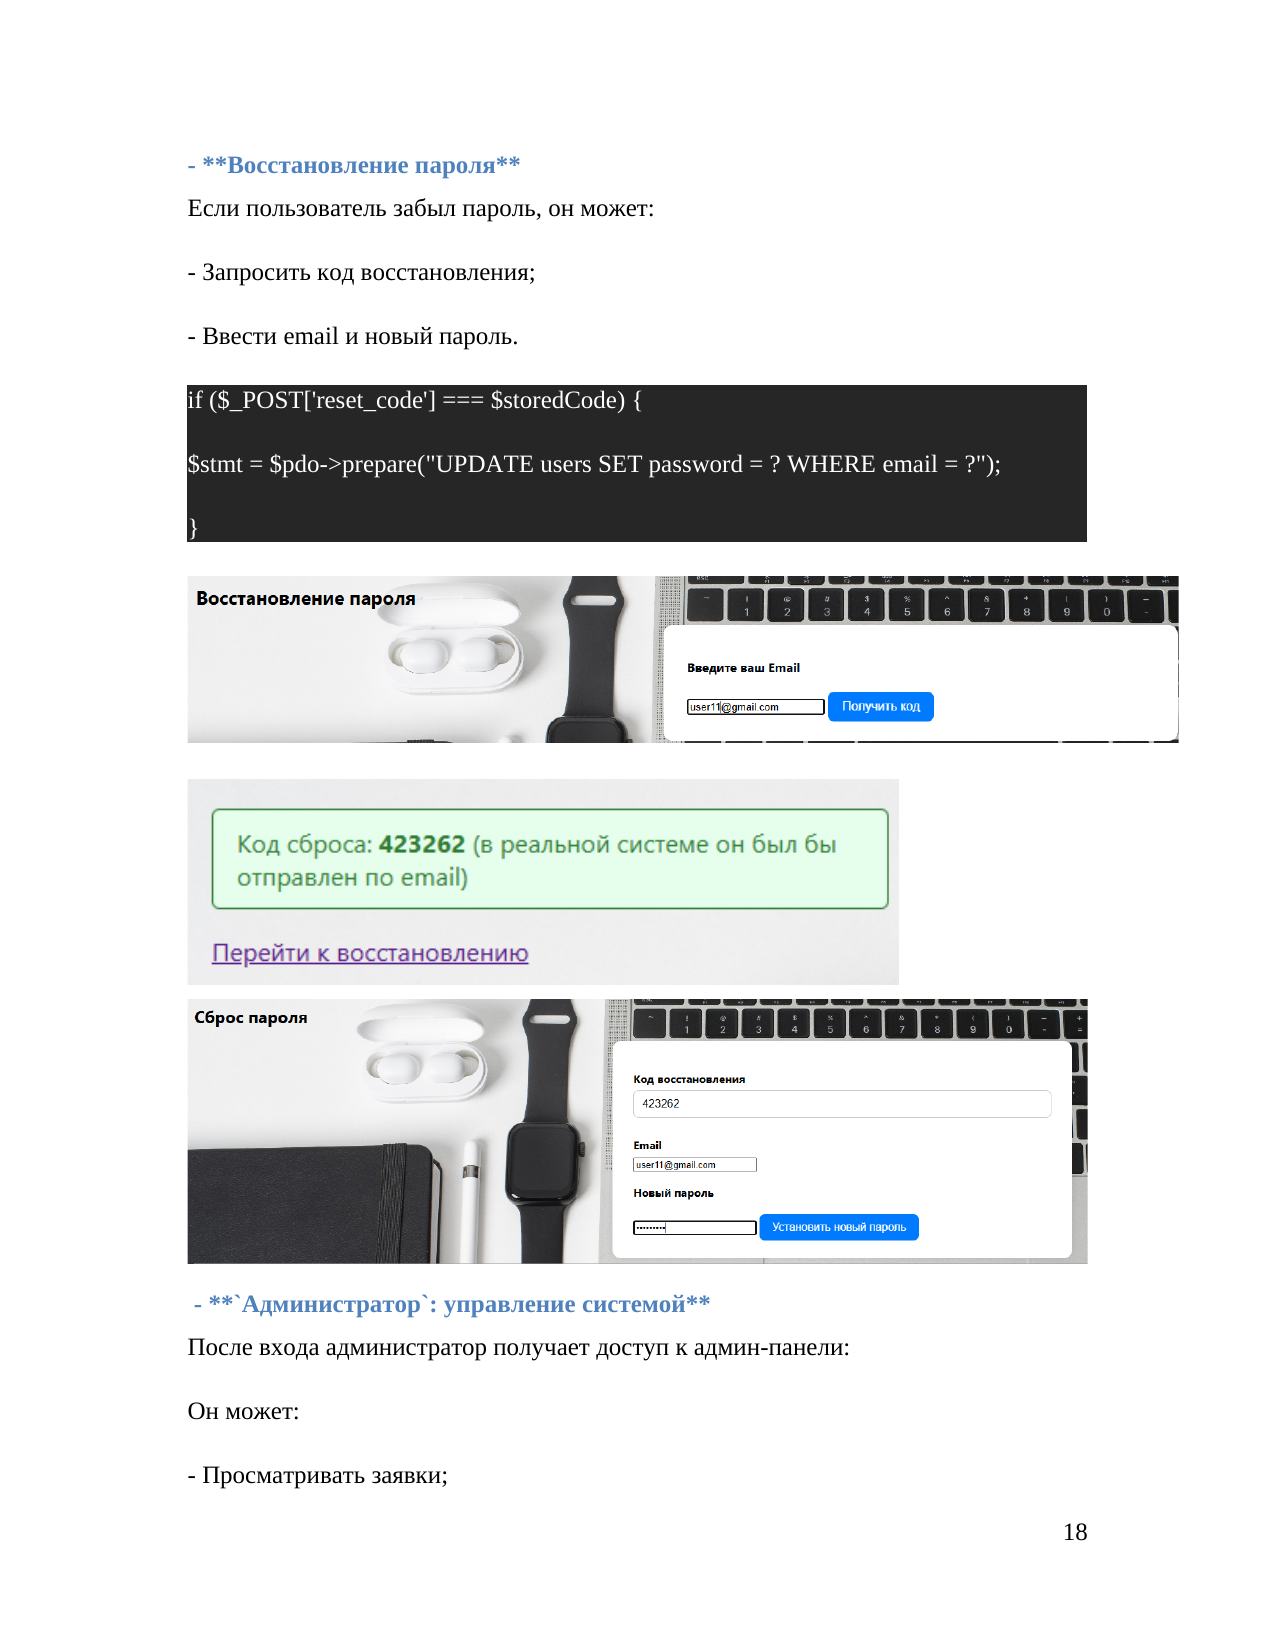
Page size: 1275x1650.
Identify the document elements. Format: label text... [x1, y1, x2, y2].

text После входа администратор получает доступ к админ-панели: [187, 1332, 1087, 1361]
picture [187, 779, 899, 985]
subtitle - **Восстановление пароля** [187, 150, 1087, 179]
text Если пользователь забыл пароль, он может: [187, 193, 1087, 222]
text } [187, 513, 1087, 542]
text - Ввести email и новый пароль. [187, 321, 1087, 350]
text if ($_POST['reset_code'] === $storedCode) { [187, 385, 1087, 414]
text - Запросить код восстановления; [187, 257, 1087, 286]
text $stmt = $pdo->prepare("UPDATE users SET password = ? WHERE email = ?"); [187, 449, 1087, 478]
picture [187, 576, 1179, 743]
subtitle - **`Администратор`: управление системой** [187, 1289, 1087, 1318]
picture [187, 999, 1088, 1264]
text Он может: [187, 1396, 1087, 1425]
text - Просматривать заявки; [187, 1460, 1087, 1489]
